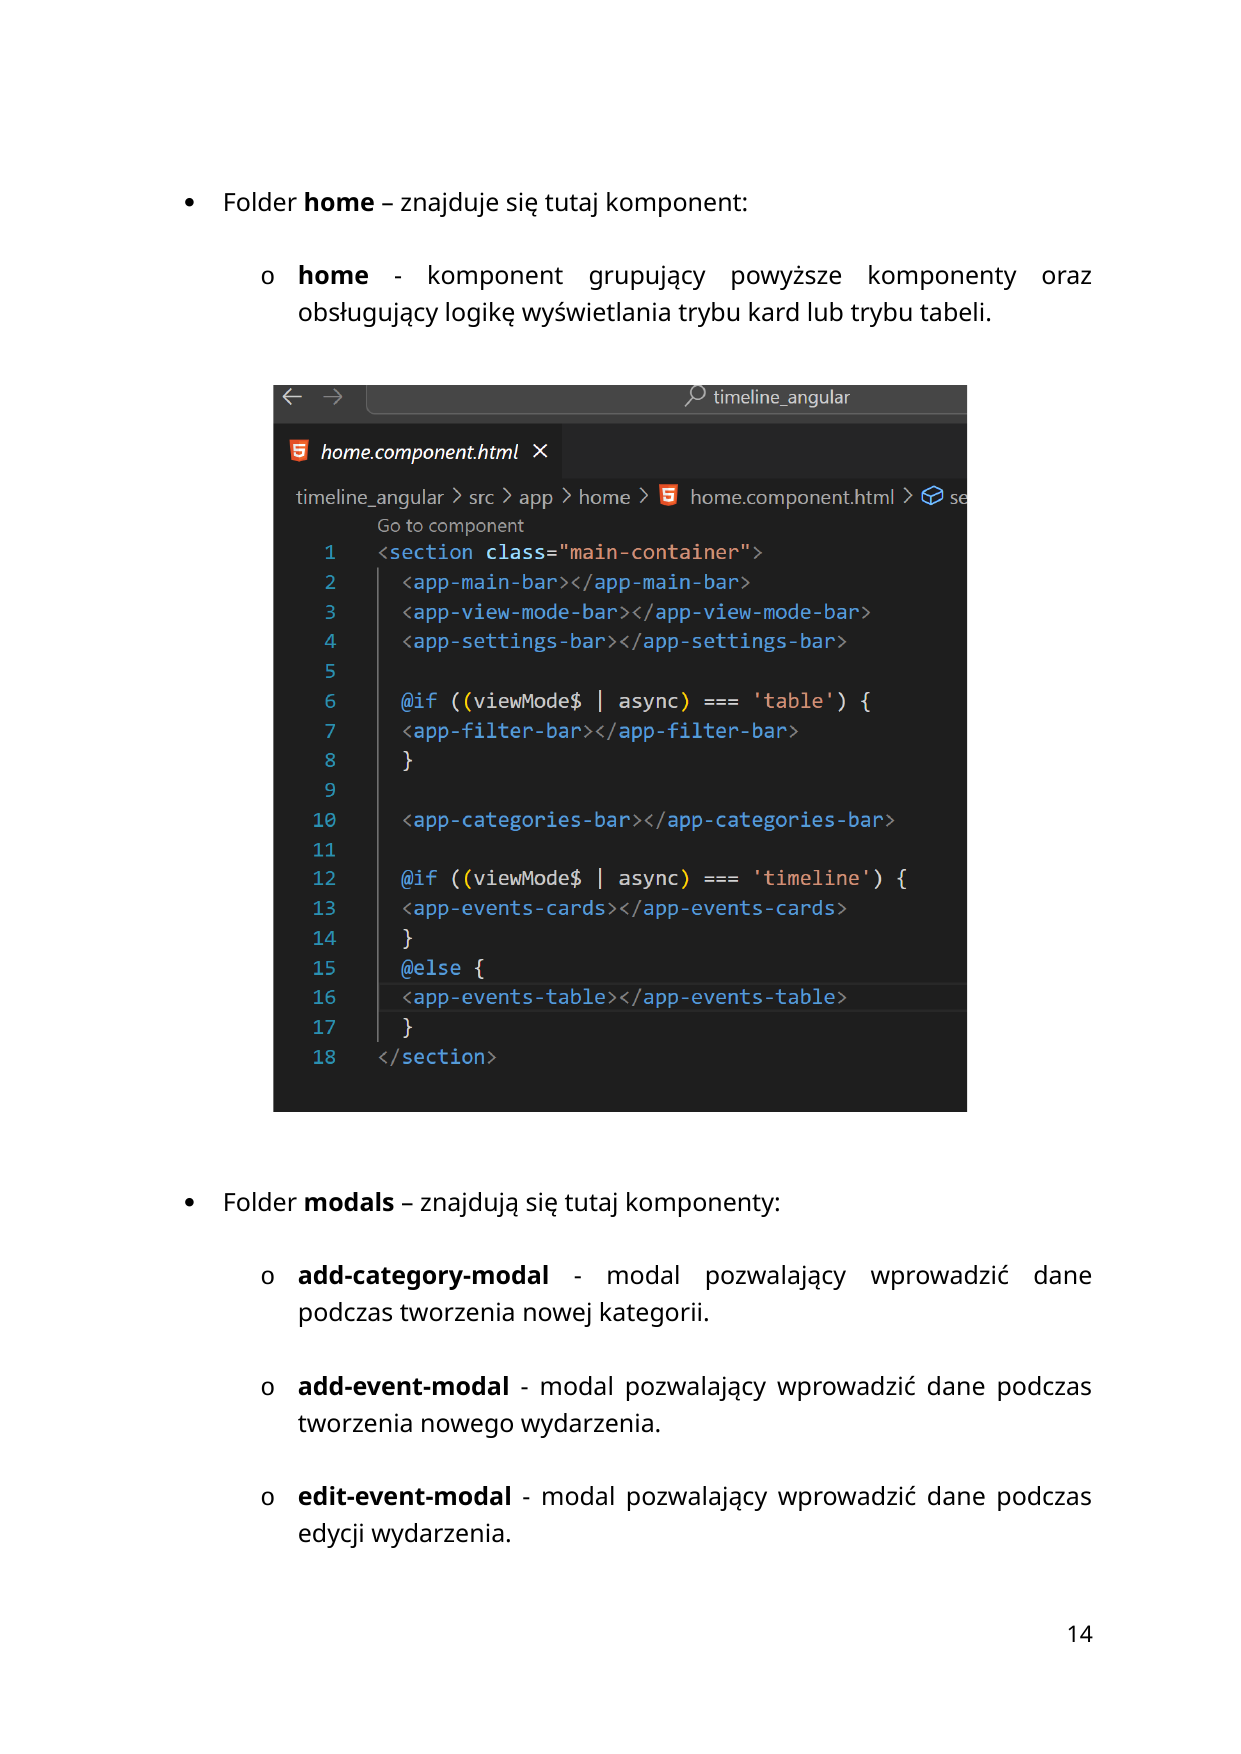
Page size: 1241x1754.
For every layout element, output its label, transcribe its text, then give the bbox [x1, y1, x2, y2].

list edit-event-modal - modal pozwalający wprowadzić dane podczas edycji wydarzenia. [260, 1479, 1093, 1550]
list add-category-modal - modal pozwalający wprowadzić dane podczas tworzenia nowej kategorii. [260, 1258, 1093, 1329]
picture [273, 385, 968, 1112]
list add-event-modal - modal pozwalający wprowadzić dane podczas tworzenia nowego wydarzenia. [260, 1368, 1093, 1439]
list Folder home – znajduje się tutaj komponent: [185, 184, 1093, 218]
list Folder modals – znajdują się tutaj komponenty: [185, 1184, 1093, 1218]
list home - komponent grupujący powyższe komponenty oraz obsługujący logikę wyświetlania trybu kard lub trybu tabeli. [260, 258, 1093, 329]
